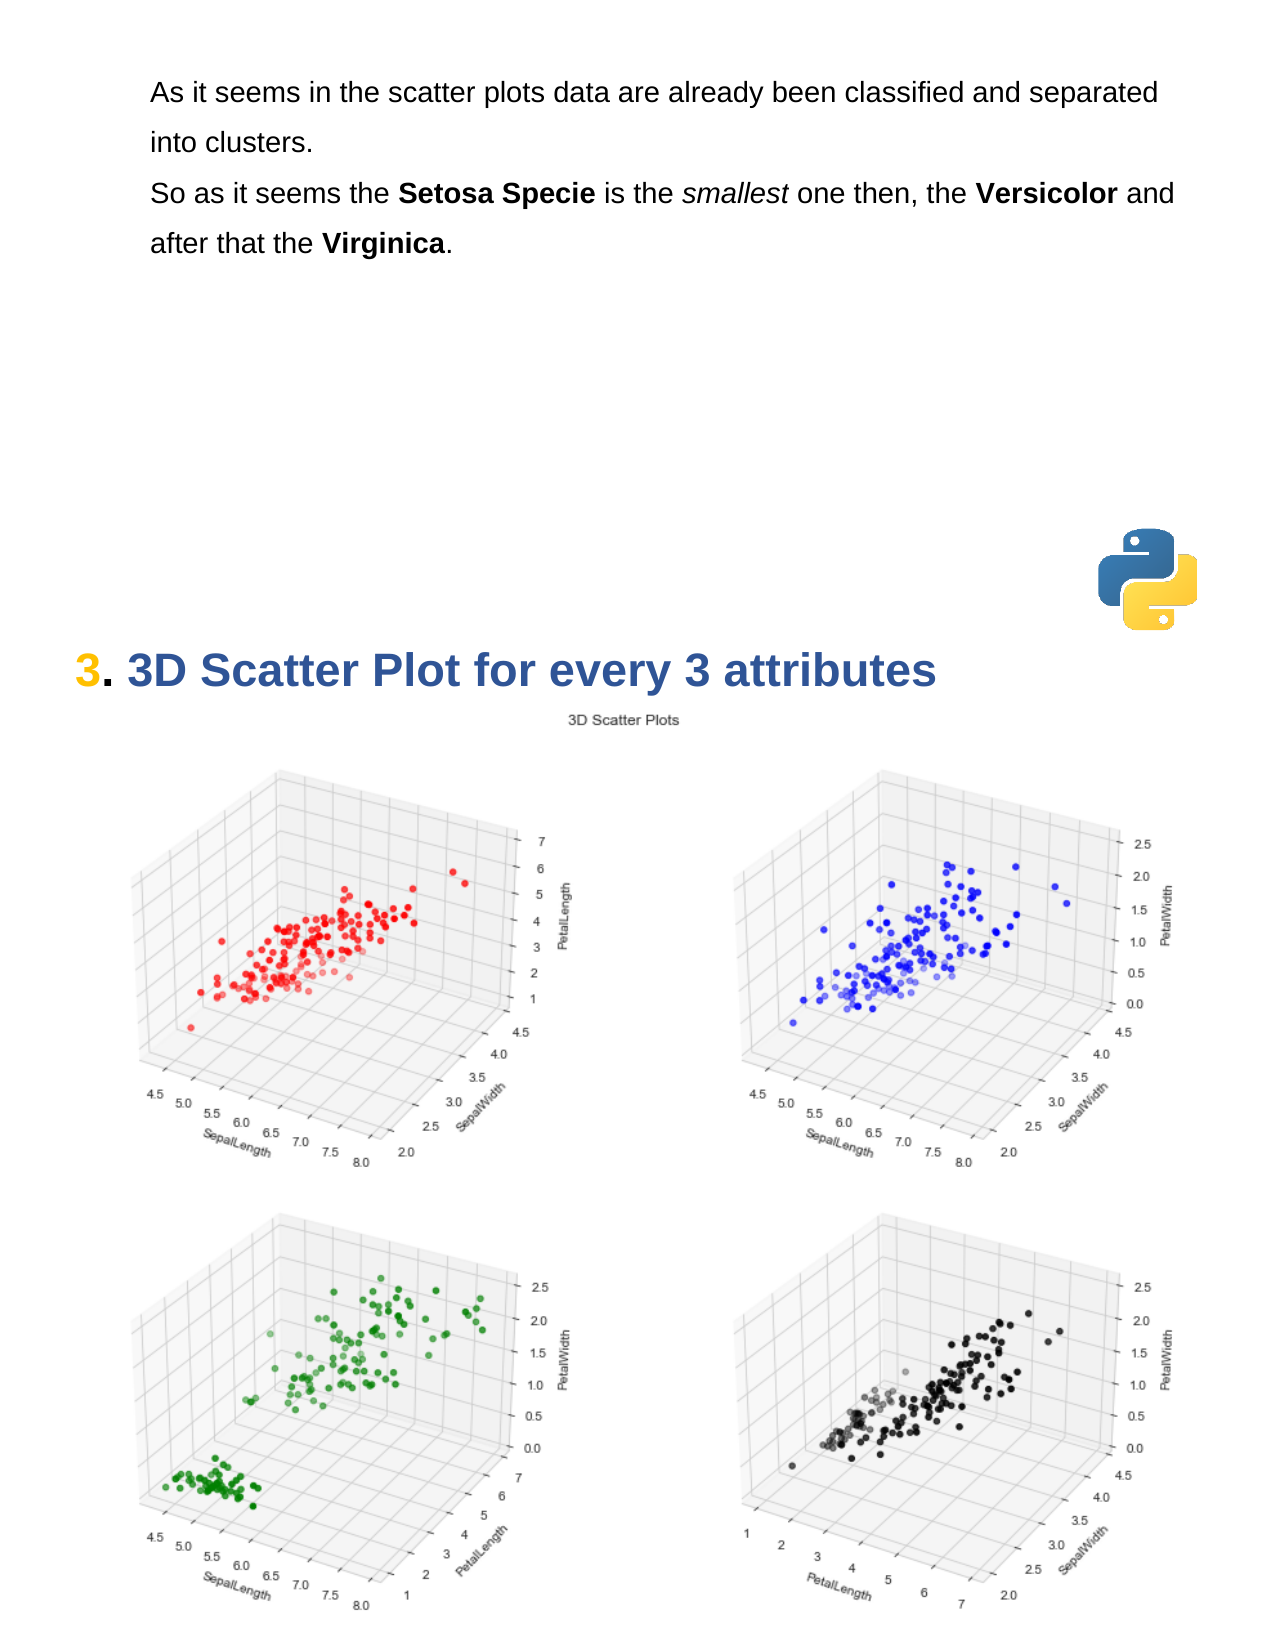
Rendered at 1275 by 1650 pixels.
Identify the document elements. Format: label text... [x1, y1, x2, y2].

picture [75, 703, 1197, 1647]
text As it seems in the scatter plots data are already been classified and separated into clusters. So as it seems the Setosa Specie is the smallest one then, the Versicolor and after that the Virginica. [150, 75, 1200, 259]
picture [1096, 528, 1197, 629]
subtitle 3. 3D Scatter Plot for every 3 attributes [75, 643, 1200, 697]
